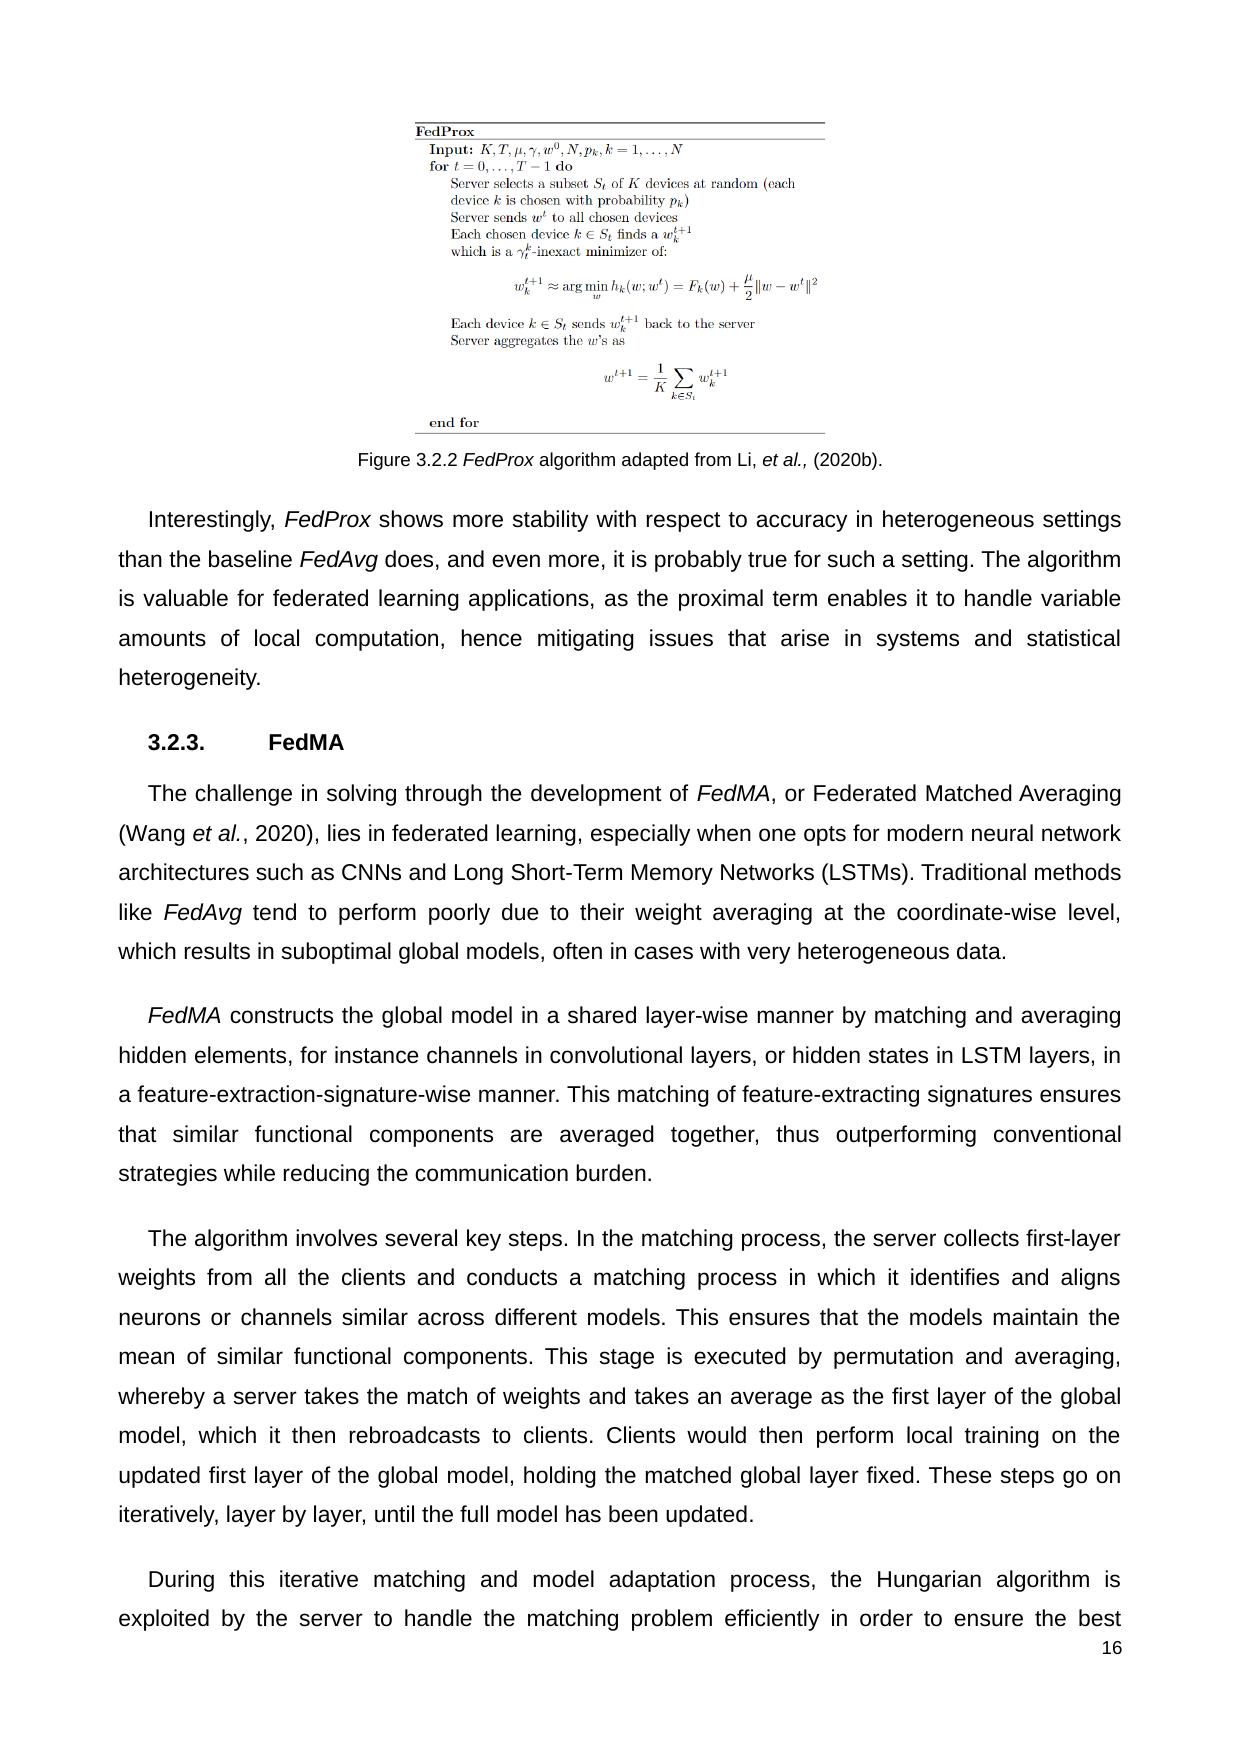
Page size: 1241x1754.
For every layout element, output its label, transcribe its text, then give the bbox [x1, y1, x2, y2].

text The algorithm involves several key steps. In the matching process, the server collects first-layer weights from all the clients and conducts a matching process in which it identifies and aligns neurons or channels similar across different models. This ensures that the models maintain the mean of similar functional components. This stage is executed by permutation and averaging, whereby a server takes the match of weights and takes an average as the first layer of the global model, which it then rebroadcasts to clients. Clients would then perform local training on the updated first layer of the global model, holding the matched global layer fixed. These steps go on iteratively, layer by layer, until the full model has been updated. [118, 1225, 1122, 1528]
text FedMA constructs the global model in a shared layer-wise manner by matching and averaging hidden elements, for instance channels in convolutional layers, or hidden states in LSTM layers, in a feature-extraction-signature-wise manner. This matching of feature-extracting signatures ensures that similar functional components are averaged together, thus outperforming conventional strategies while reducing the communication burden. [118, 1002, 1122, 1187]
text Interestingly, FedProx shows more stability with respect to accuracy in heterogeneous settings than the baseline FedAvg does, and even more, it is probably true for such a setting. The algorithm is valuable for federated learning applications, as the proximal term enables it to handle variable amounts of local computation, hence mitigating issues that arise in systems and statistical heterogeneity. [118, 506, 1122, 691]
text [118, 1566, 1122, 1632]
picture [415, 118, 826, 439]
subtitle 3.2.3. FedMA [148, 729, 1122, 755]
text The challenge in solving through the development of FedMA, or Federated Matched Averaging (Wang et al., 2020), lies in federated learning, especially when one opts for modern neural network architectures such as CNNs and Long Short-Term Memory Networks (LSTMs). Traditional methods like FedAvg tend to perform poorly due to their weight averaging at the coordinate-wise level, which results in suboptimal global models, often in cases with very heterogeneous data. [118, 780, 1122, 964]
